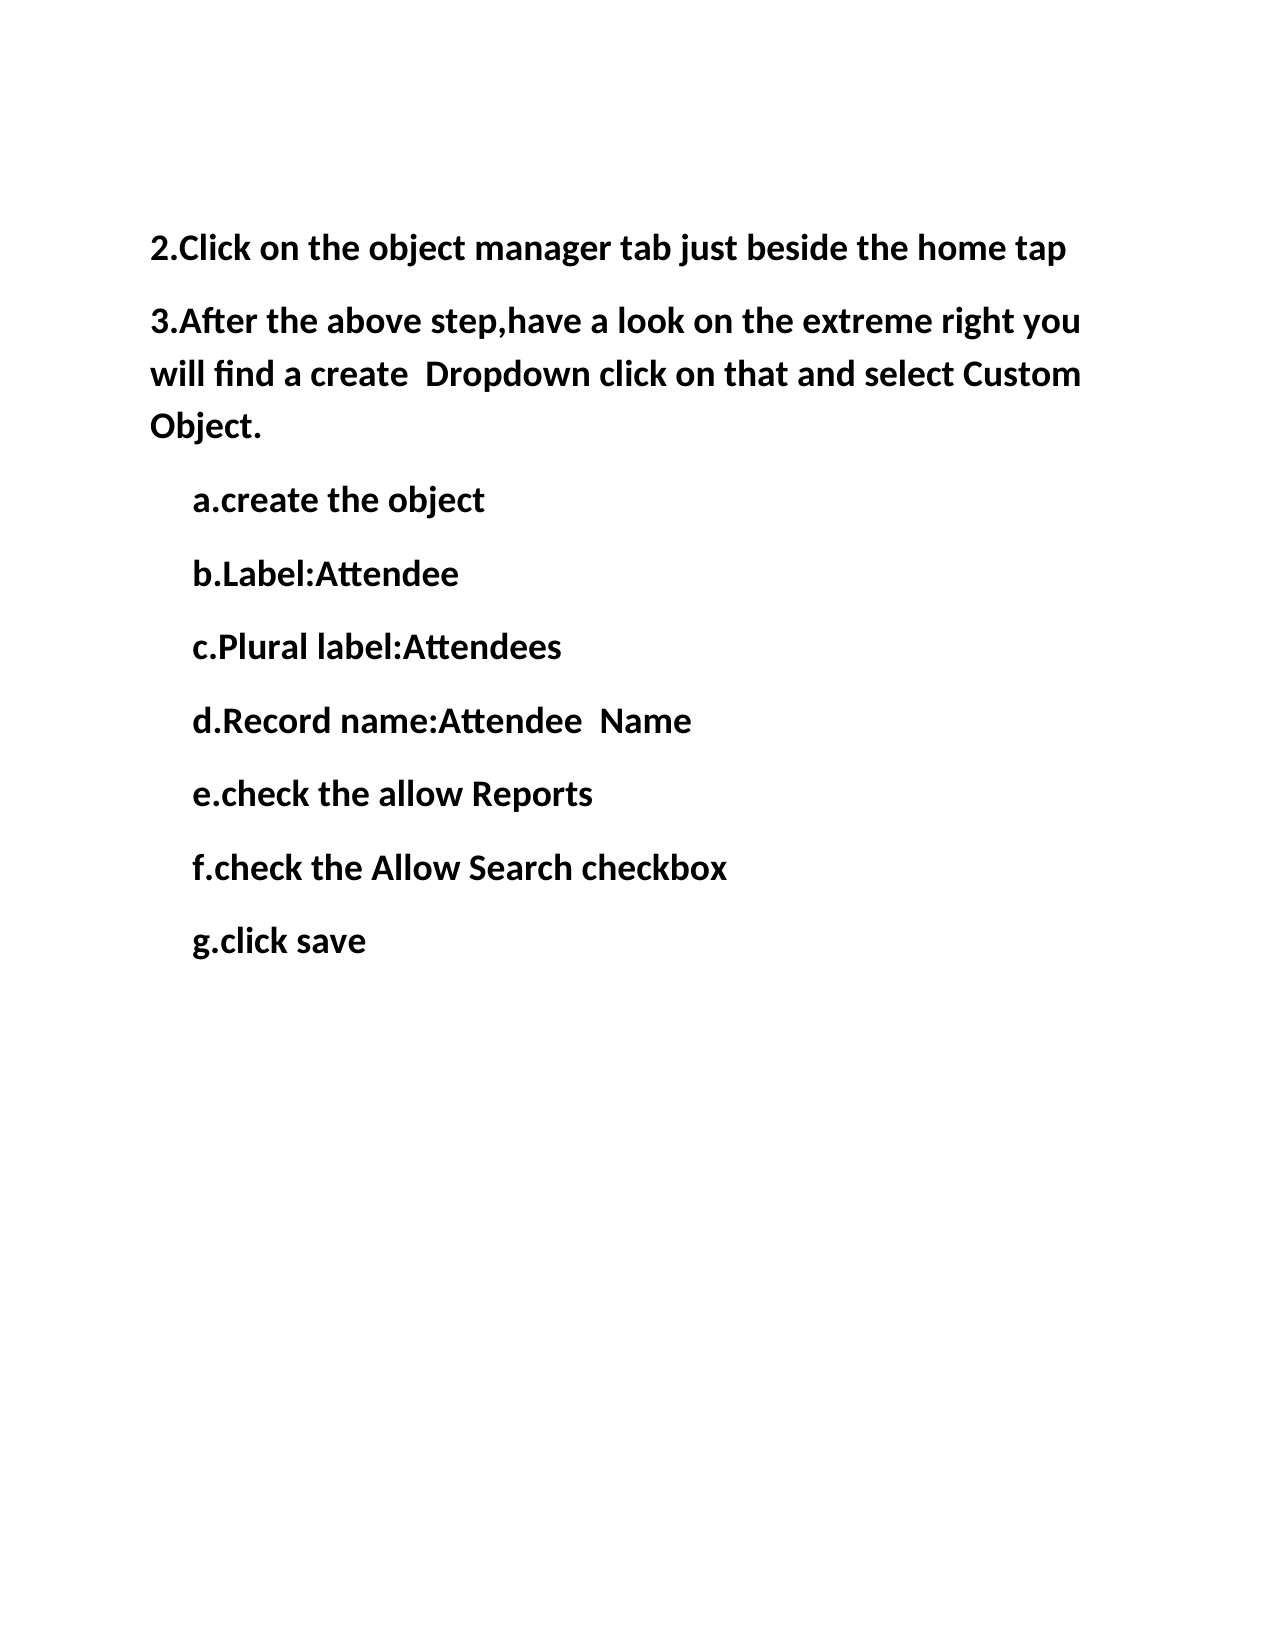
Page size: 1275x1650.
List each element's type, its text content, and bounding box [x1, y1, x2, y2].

text b.Label:Attendee [150, 549, 1125, 595]
text g.click save [150, 917, 1125, 963]
text e.check the allow Reports [150, 770, 1125, 816]
text c.Plural label:Attendees [150, 623, 1125, 669]
text d.Record name:Attendee Name [150, 697, 1125, 742]
text 2.Click on the object manager tab just beside the home tap [150, 223, 1125, 269]
text 3.After the above step,have a look on the extreme right you will find a create Dropdown click on that and select Custom Object. [150, 297, 1125, 448]
text a.create the object [150, 476, 1125, 522]
text f.check the Allow Search checkbox [150, 844, 1125, 889]
